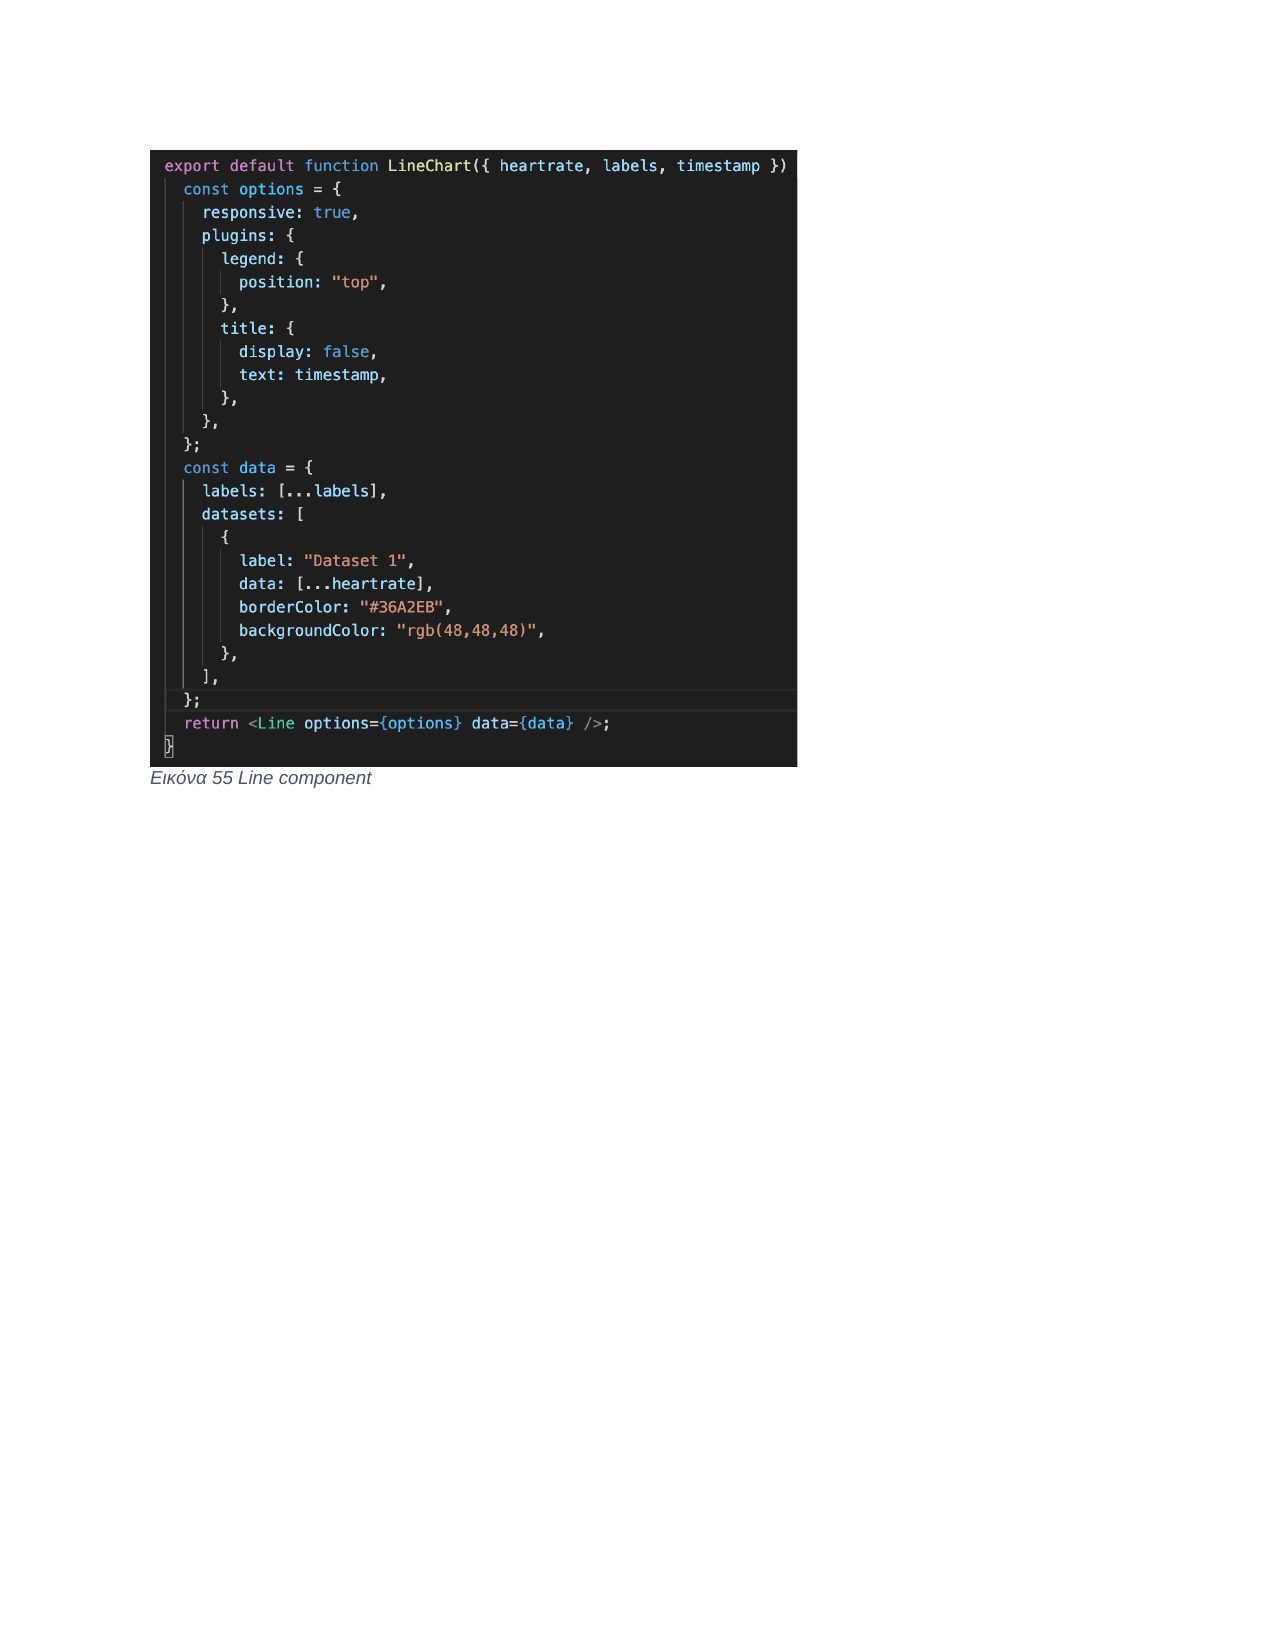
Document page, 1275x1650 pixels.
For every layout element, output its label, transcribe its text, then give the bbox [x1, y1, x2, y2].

text Εικόνα 55 Line component [150, 767, 1125, 788]
picture [150, 150, 798, 767]
